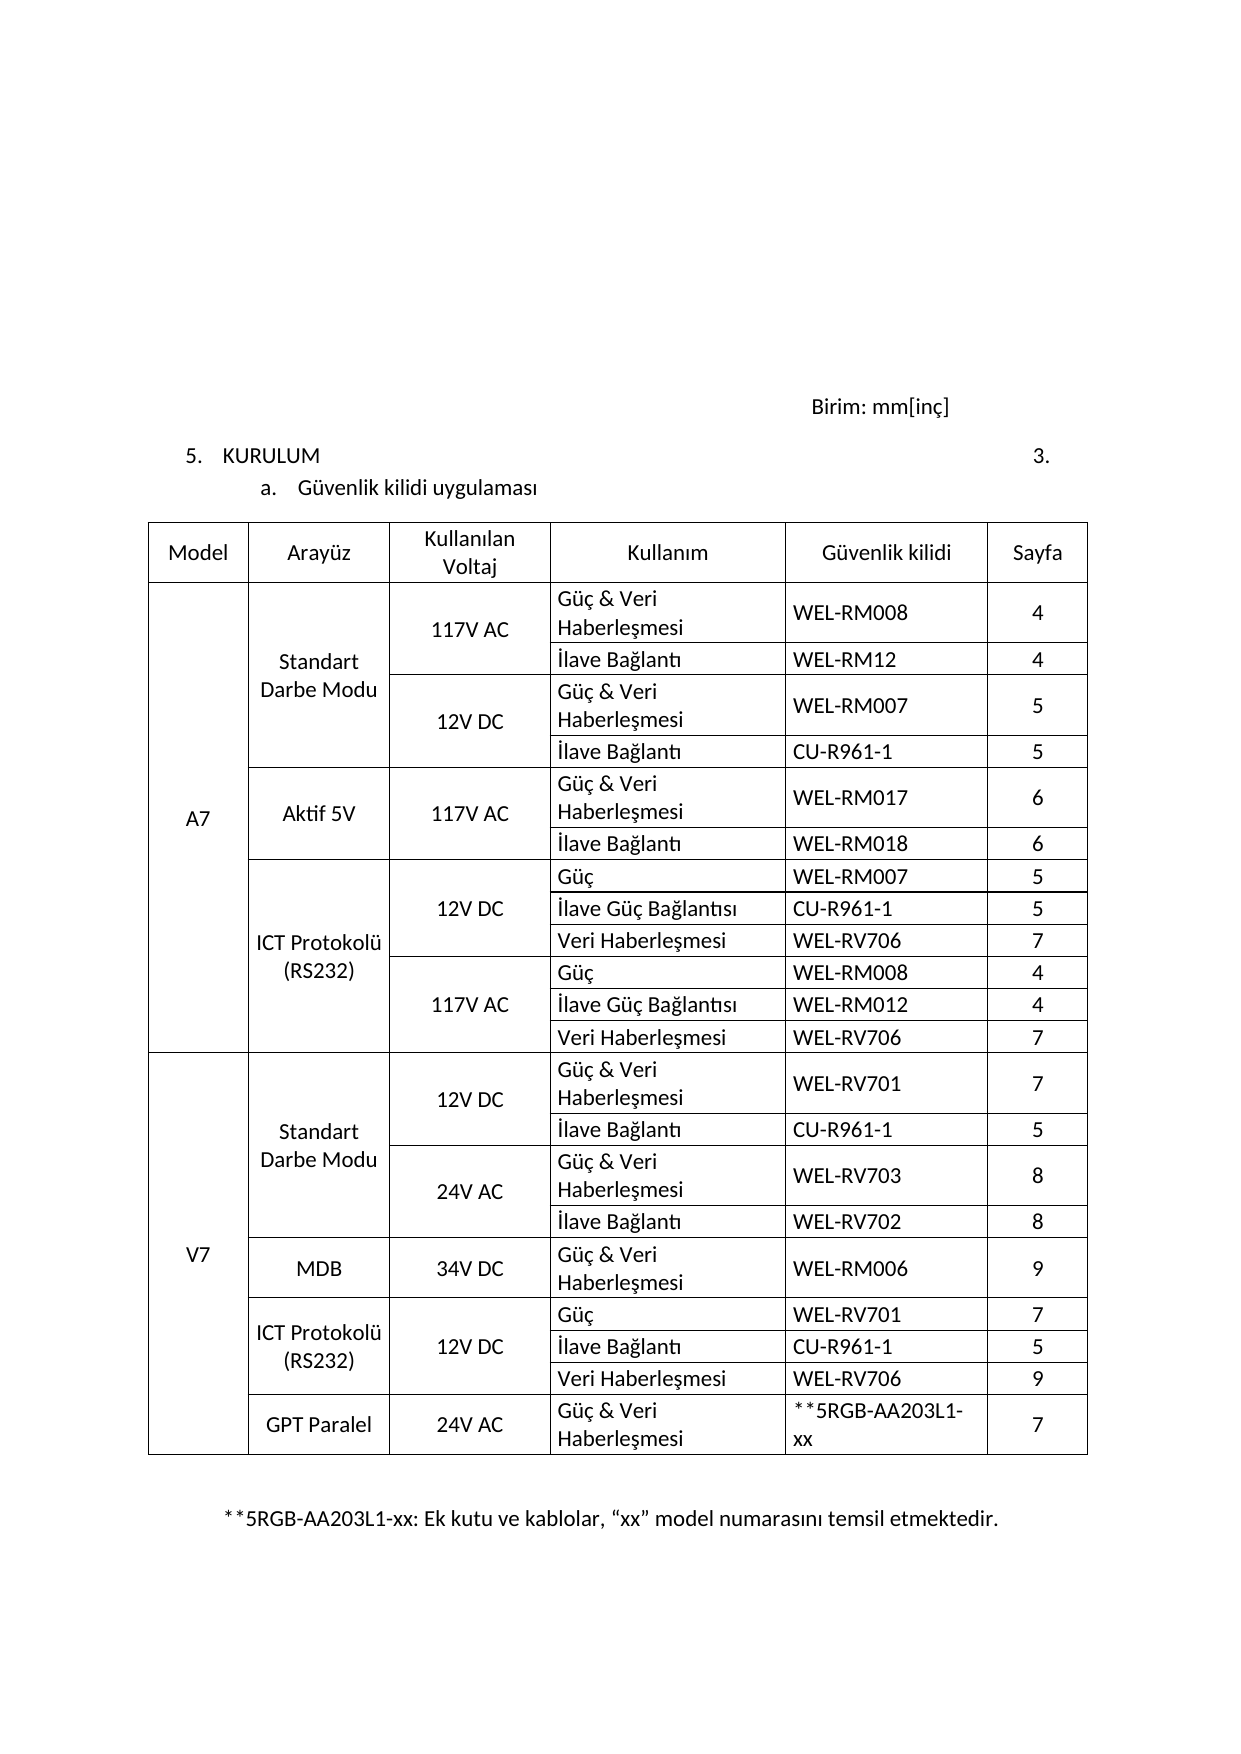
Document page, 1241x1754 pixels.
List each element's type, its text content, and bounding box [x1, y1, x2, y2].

table_cell 4 [988, 989, 1087, 1020]
table_cell 7 [988, 1021, 1087, 1052]
table_cell WEL-RM12 [786, 643, 987, 674]
table_cell 9 [988, 1363, 1087, 1394]
table_cell 5 [988, 893, 1087, 923]
table_cell 4 [988, 643, 1087, 674]
table_cell 8 [988, 1146, 1087, 1205]
table_cell Veri Haberleşmesi [551, 1021, 785, 1052]
table_cell İlave Güç Bağlantısı [551, 989, 785, 1020]
table_cell 5 [988, 1114, 1087, 1145]
table_header Güvenlik kilidi [786, 523, 987, 582]
table_cell İlave Bağlantı [551, 1206, 785, 1237]
text **5RGB-AA203L1-xx: Ek kutu ve kablolar, “xx” model numarasını temsil etmektedir. [223, 1504, 1093, 1532]
table_cell 8 [988, 1206, 1087, 1237]
table_cell CU-R961-1 [786, 736, 987, 767]
table_cell WEL-RM007 [786, 860, 987, 891]
table_cell CU-R961-1 [786, 1331, 987, 1362]
table_header Kullanılan Voltaj [390, 523, 550, 582]
table_cell 7 [988, 925, 1087, 956]
table_cell Standart Darbe Modu [249, 1053, 389, 1237]
table_cell 24V AC [390, 1395, 550, 1454]
table_cell Veri Haberleşmesi [551, 1363, 785, 1394]
table_cell 4 [988, 957, 1087, 988]
table_cell ICT Protokolü (RS232) [249, 860, 389, 1052]
table_cell Aktif 5V [249, 768, 389, 859]
text Birim: mm[inç] [148, 392, 1093, 420]
table_cell 12V DC [390, 675, 550, 767]
table_cell ICT Protokolü (RS232) [249, 1298, 389, 1394]
table_cell 5 [988, 675, 1087, 734]
table_cell WEL-RM008 [786, 583, 987, 642]
table_cell Güç & Veri Haberleşmesi [551, 675, 785, 734]
table_header Model [149, 523, 248, 582]
table_cell 7 [988, 1053, 1087, 1112]
table_cell İlave Bağlantı [551, 643, 785, 674]
table_cell **5RGB-AA203L1-xx [786, 1395, 987, 1454]
table_cell WEL-RV706 [786, 925, 987, 956]
table_cell İlave Güç Bağlantısı [551, 893, 785, 923]
table_cell WEL-RM012 [786, 989, 987, 1020]
table_cell 7 [988, 1298, 1087, 1329]
table_cell WEL-RV702 [786, 1206, 987, 1237]
table_cell Güç & Veri Haberleşmesi [551, 1395, 785, 1454]
table_cell İlave Bağlantı [551, 828, 785, 859]
table_cell WEL-RM008 [786, 957, 987, 988]
table_cell İlave Bağlantı [551, 1114, 785, 1145]
table_cell 4 [988, 583, 1087, 642]
table_cell CU-R961-1 [786, 893, 987, 923]
table_cell Güç [551, 1298, 785, 1329]
table_cell GPT Paralel [249, 1395, 389, 1454]
table_header Arayüz [249, 523, 389, 582]
table_cell Güç & Veri Haberleşmesi [551, 768, 785, 827]
table_cell 24V AC [390, 1146, 550, 1237]
table_cell Veri Haberleşmesi [551, 925, 785, 956]
table_cell 9 [988, 1238, 1087, 1297]
table_cell İlave Bağlantı [551, 1331, 785, 1362]
table_cell V7 [149, 1053, 248, 1454]
table_cell WEL-RV701 [786, 1298, 987, 1329]
table_cell 117V AC [390, 768, 550, 859]
table_cell Güç [551, 860, 785, 891]
table_cell WEL-RV706 [786, 1363, 987, 1394]
table_cell WEL-RM017 [786, 768, 987, 827]
table_cell Güç & Veri Haberleşmesi [551, 1053, 785, 1112]
table_cell WEL-RV701 [786, 1053, 987, 1112]
table_cell 34V DC [390, 1238, 550, 1297]
table_cell WEL-RV706 [786, 1021, 987, 1052]
list Güvenlik kilidi uygulaması [260, 473, 1093, 501]
table_cell 117V AC [390, 583, 550, 674]
table_cell Güç & Veri Haberleşmesi [551, 1238, 785, 1297]
table_cell 5 [988, 860, 1087, 891]
list KURULUM 3. [185, 441, 1093, 469]
table_cell 5 [988, 1331, 1087, 1362]
table_cell WEL-RV703 [786, 1146, 987, 1205]
table_cell Güç [551, 957, 785, 988]
table_header Kullanım [551, 523, 785, 582]
table_cell MDB [249, 1238, 389, 1297]
table_cell 12V DC [390, 1298, 550, 1394]
table_cell 7 [988, 1395, 1087, 1454]
table_cell 117V AC [390, 957, 550, 1052]
table_cell Standart Darbe Modu [249, 583, 389, 767]
table_cell 6 [988, 768, 1087, 827]
table_cell CU-R961-1 [786, 1114, 987, 1145]
table_cell İlave Bağlantı [551, 736, 785, 767]
table_cell A7 [149, 583, 248, 1052]
table_cell 12V DC [390, 860, 550, 956]
table_cell 6 [988, 828, 1087, 859]
table_cell Güç & Veri Haberleşmesi [551, 583, 785, 642]
table_cell WEL-RM007 [786, 675, 987, 734]
table_cell 5 [988, 736, 1087, 767]
table_cell WEL-RM006 [786, 1238, 987, 1297]
table_cell WEL-RM018 [786, 828, 987, 859]
table_header Sayfa [988, 523, 1087, 582]
table_cell 12V DC [390, 1053, 550, 1145]
table_cell Güç & Veri Haberleşmesi [551, 1146, 785, 1205]
